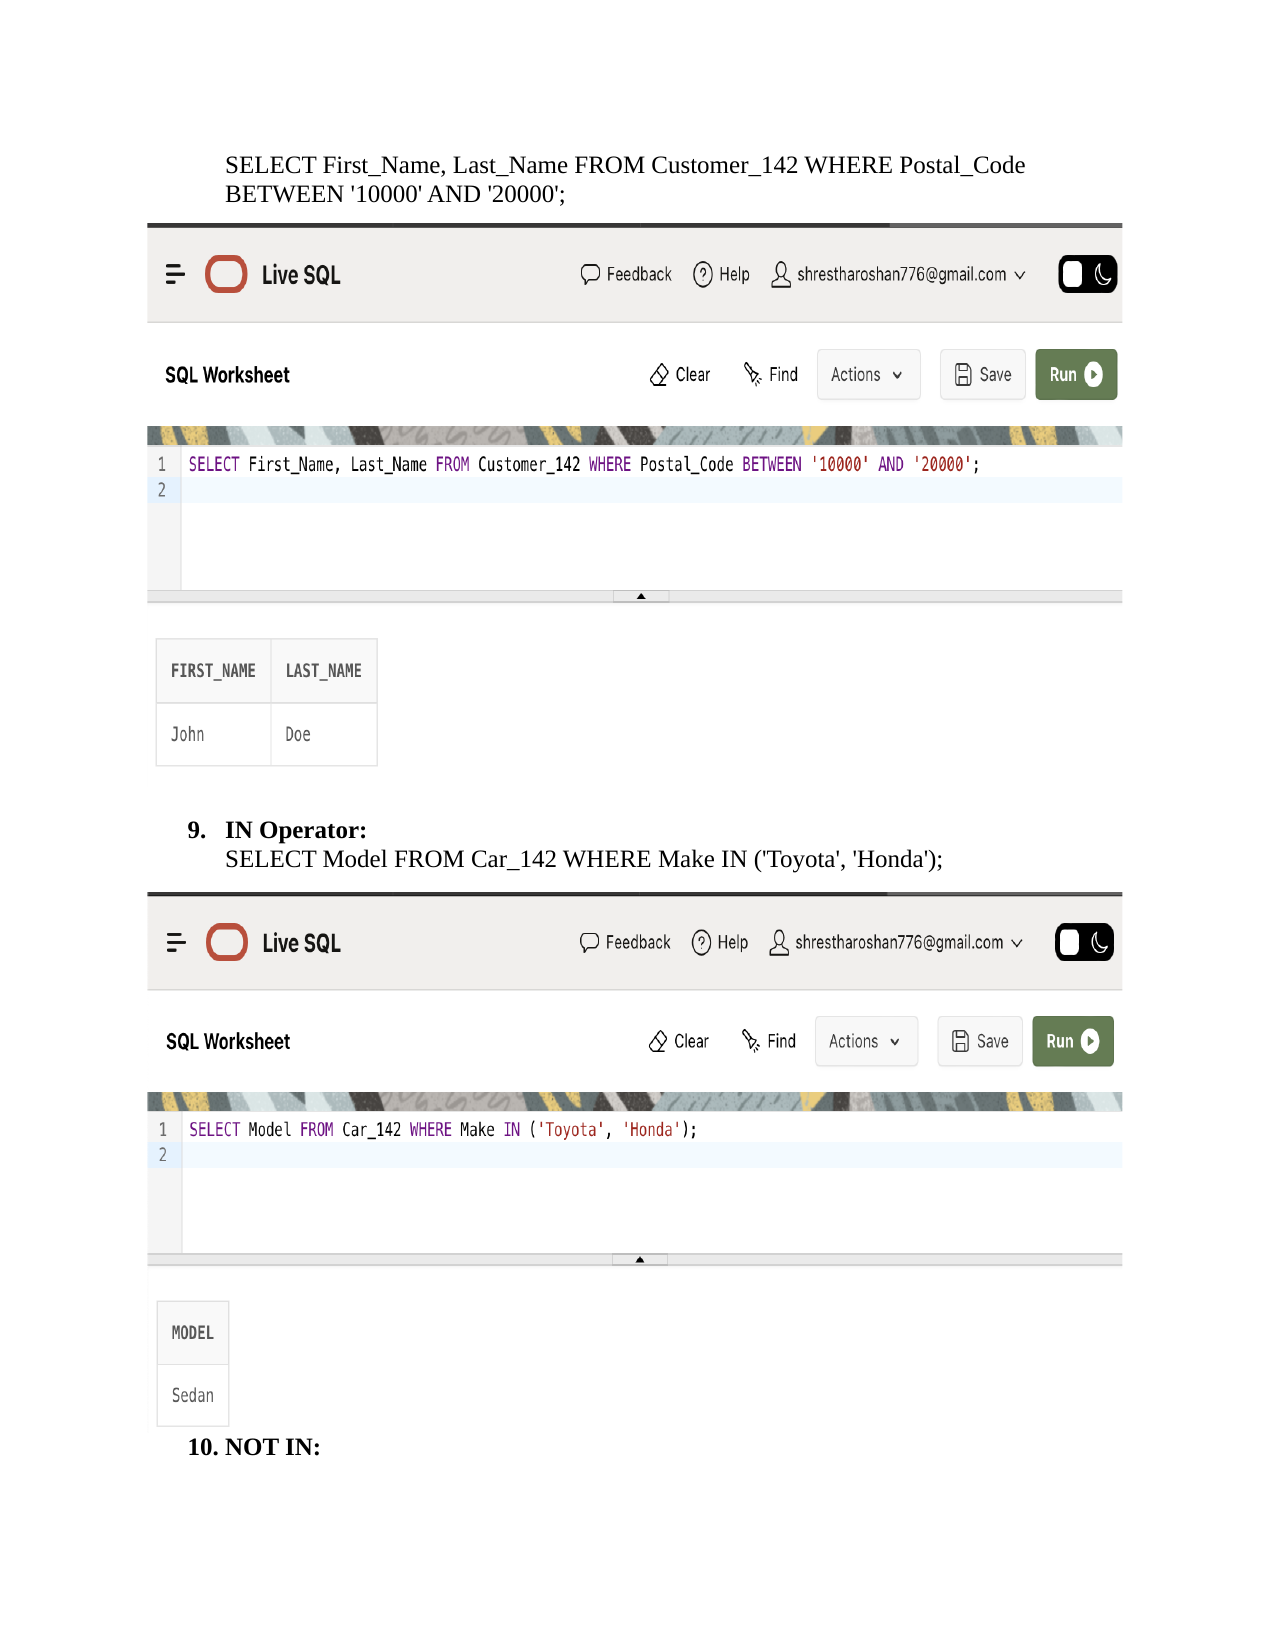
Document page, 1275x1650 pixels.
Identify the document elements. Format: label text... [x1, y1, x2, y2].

list SELECT First_Name, Last_Name FROM Customer_142 WHERE Postal_Code BETWEEN '10000' AND '20000'; [225, 150, 1125, 207]
list SELECT Model FROM Car_142 WHERE Make IN ('Toyota', 'Honda'); [225, 844, 1125, 873]
list IN Operator: [187, 816, 1125, 844]
picture [147, 223, 1123, 787]
picture [147, 892, 1123, 1433]
